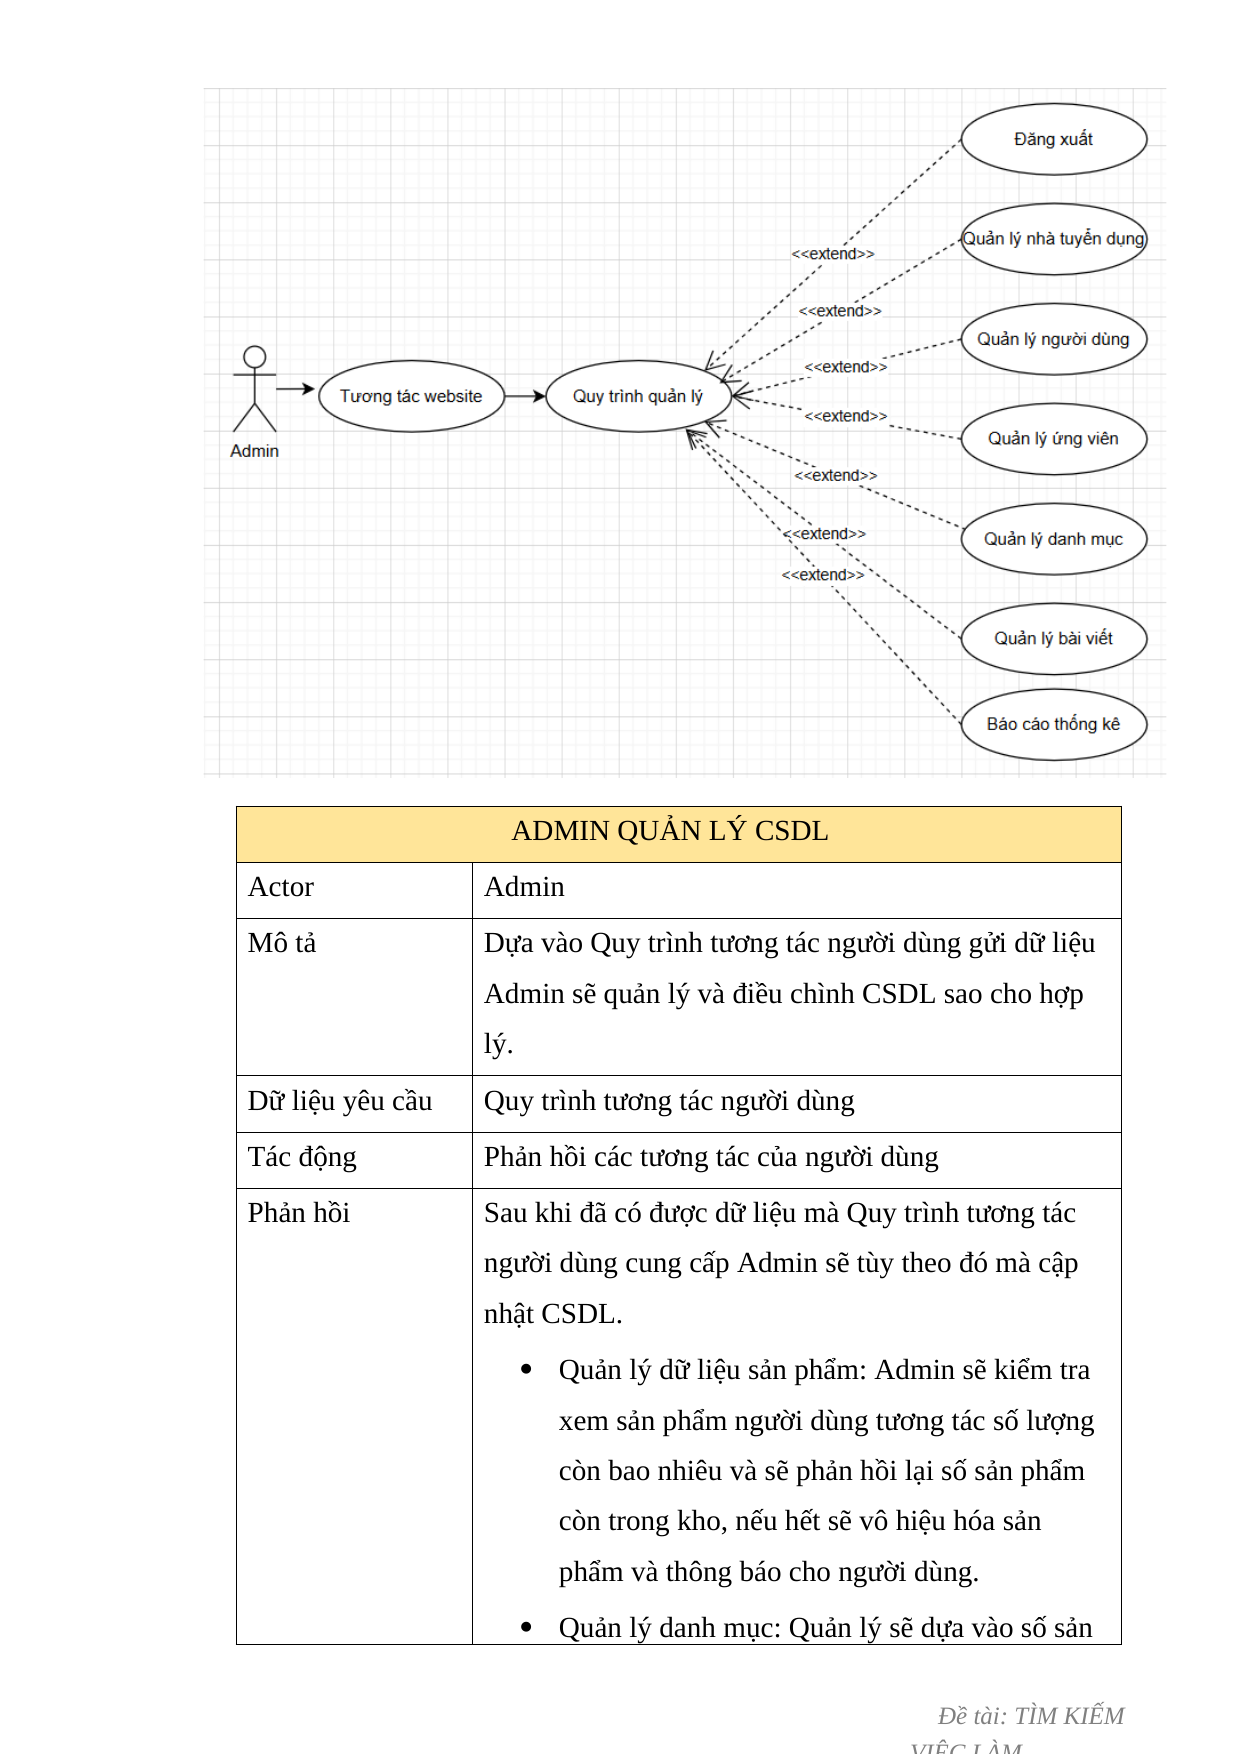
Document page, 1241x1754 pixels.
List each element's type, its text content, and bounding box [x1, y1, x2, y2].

picture [203, 88, 1167, 778]
table_cell Phản hồi các tương tác của người dùng [473, 1133, 1121, 1188]
table_cell Actor [237, 863, 472, 918]
table_cell Admin [473, 863, 1121, 918]
table_cell Dựa vào Quy trình tương tác người dùng gửi dữ liệu Admin sẽ quản lý và điều chình CSDL sao cho hợp lý. [473, 919, 1121, 1075]
table_cell Tác động [237, 1133, 472, 1188]
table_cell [473, 1189, 1121, 1644]
table_header ADMIN QUẢN LÝ CSDL [237, 807, 1121, 862]
table_cell Quy trình tương tác người dùng [473, 1076, 1121, 1132]
table_cell Mô tả [237, 919, 472, 1075]
table_cell Dữ liệu yêu cầu [237, 1076, 472, 1132]
table_cell Phản hồi [237, 1189, 472, 1644]
